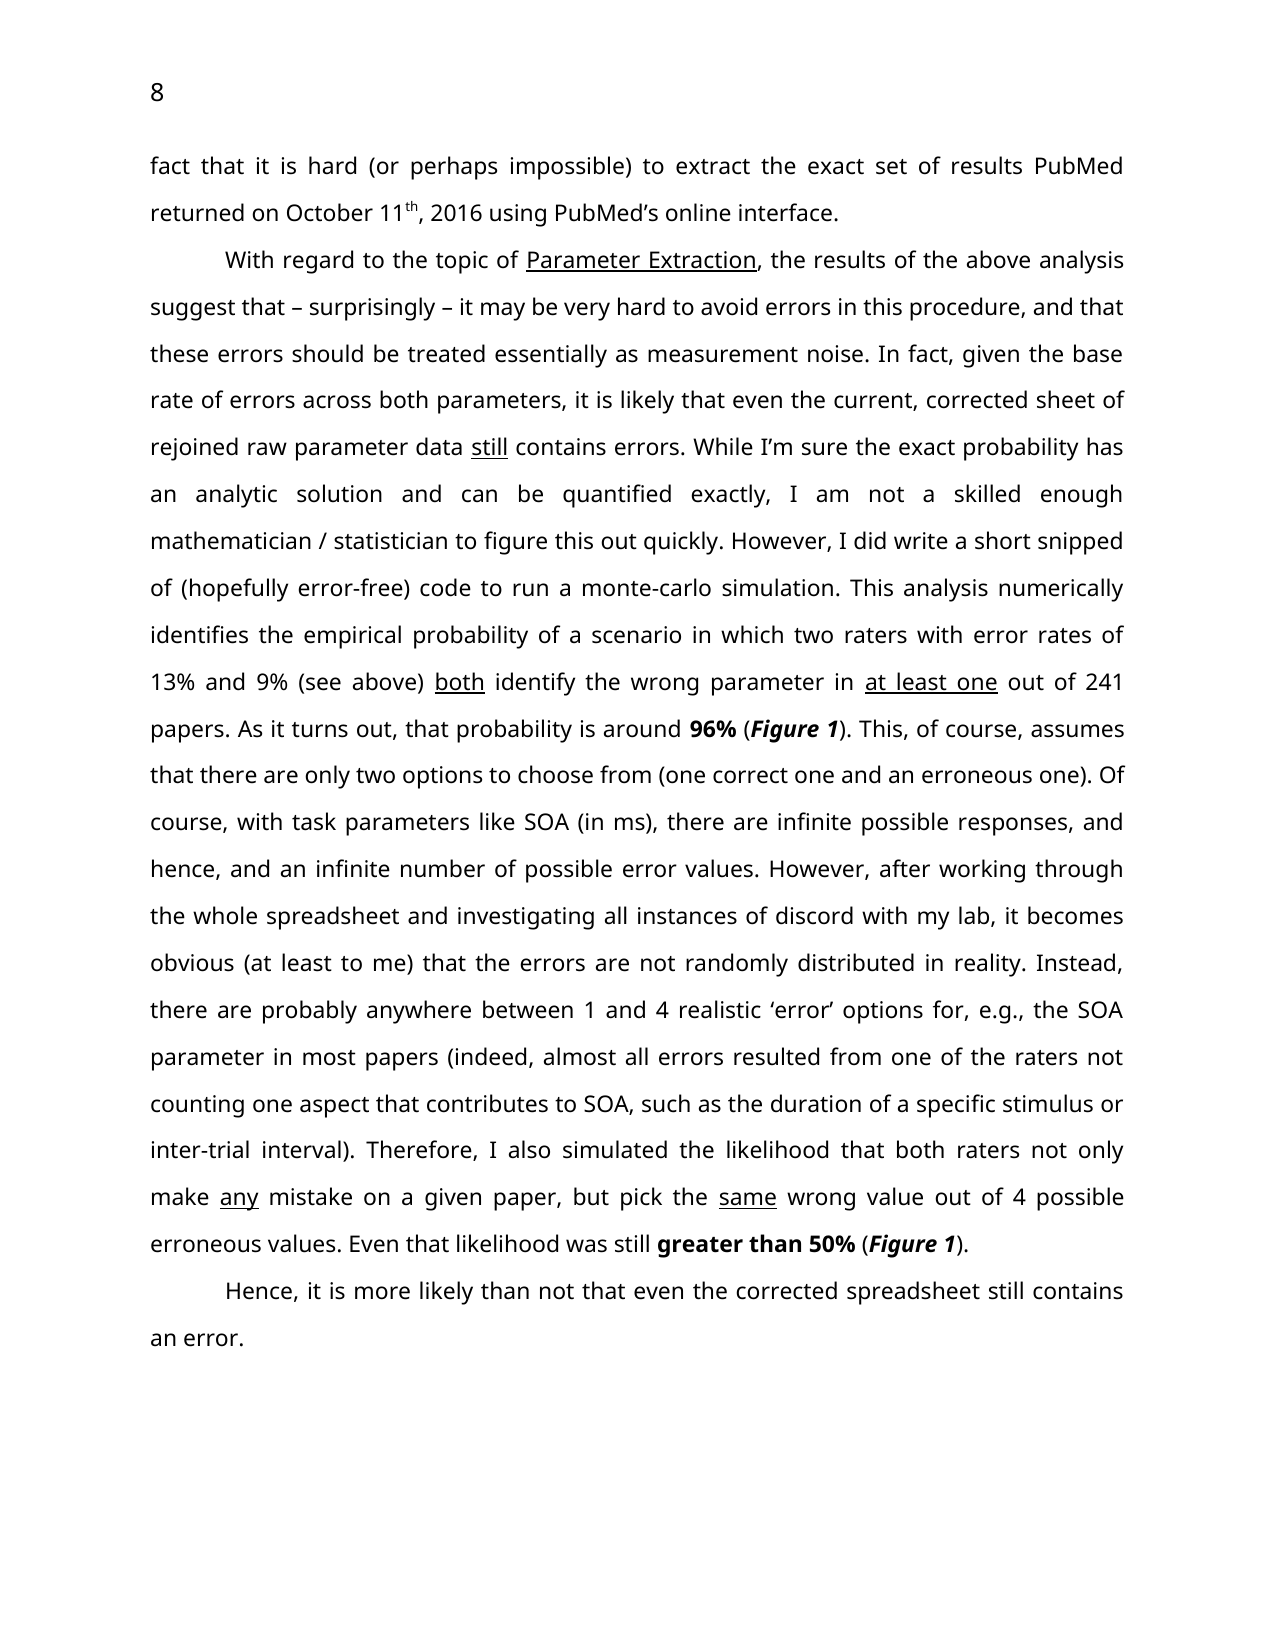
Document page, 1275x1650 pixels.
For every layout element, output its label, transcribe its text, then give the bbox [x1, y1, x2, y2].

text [150, 150, 1125, 228]
text With regard to the topic of Parameter Extraction, the results of the above analysis suggest that – surprisingly – it may be very hard to avoid errors in this procedure, and that these errors should be treated essentially as measurement noise. In fact, given the base rate of errors across both parameters, it is likely that even the current, corrected sheet of rejoined raw parameter data still contains errors. While I’m sure the exact probability has an analytic solution and can be quantified exactly, I am not a skilled enough mathematician / statistician to figure this out quickly. However, I did write a short snipped of (hopefully error-free) code to run a monte-carlo simulation. This analysis numerically identifies the empirical probability of a scenario in which two raters with error rates of 13% and 9% (see above) both identify the wrong parameter in at least one out of 241 papers. As it turns out, that probability is around 96% (Figure 1). This, of course, assumes that there are only two options to choose from (one correct one and an erroneous one). Of course, with task parameters like SOA (in ms), there are infinite possible responses, and hence, and an infinite number of possible error values. However, after working through the whole spreadsheet and investigating all instances of discord with my lab, it becomes obvious (at least to me) that the errors are not randomly distributed in reality. Instead, there are probably anywhere between 1 and 4 realistic ‘error’ options for, e.g., the SOA parameter in most papers (indeed, almost all errors resulted from one of the raters not counting one aspect that contributes to SOA, such as the duration of a specific stimulus or inter-trial interval). Therefore, I also simulated the likelihood that both raters not only make any mistake on a given paper, but pick the same wrong value out of 4 possible erroneous values. Even that likelihood was still greater than 50% (Figure 1). [150, 244, 1125, 1259]
text Hence, it is more likely than not that even the corrected spreadsheet still contains an error. [150, 1275, 1125, 1353]
